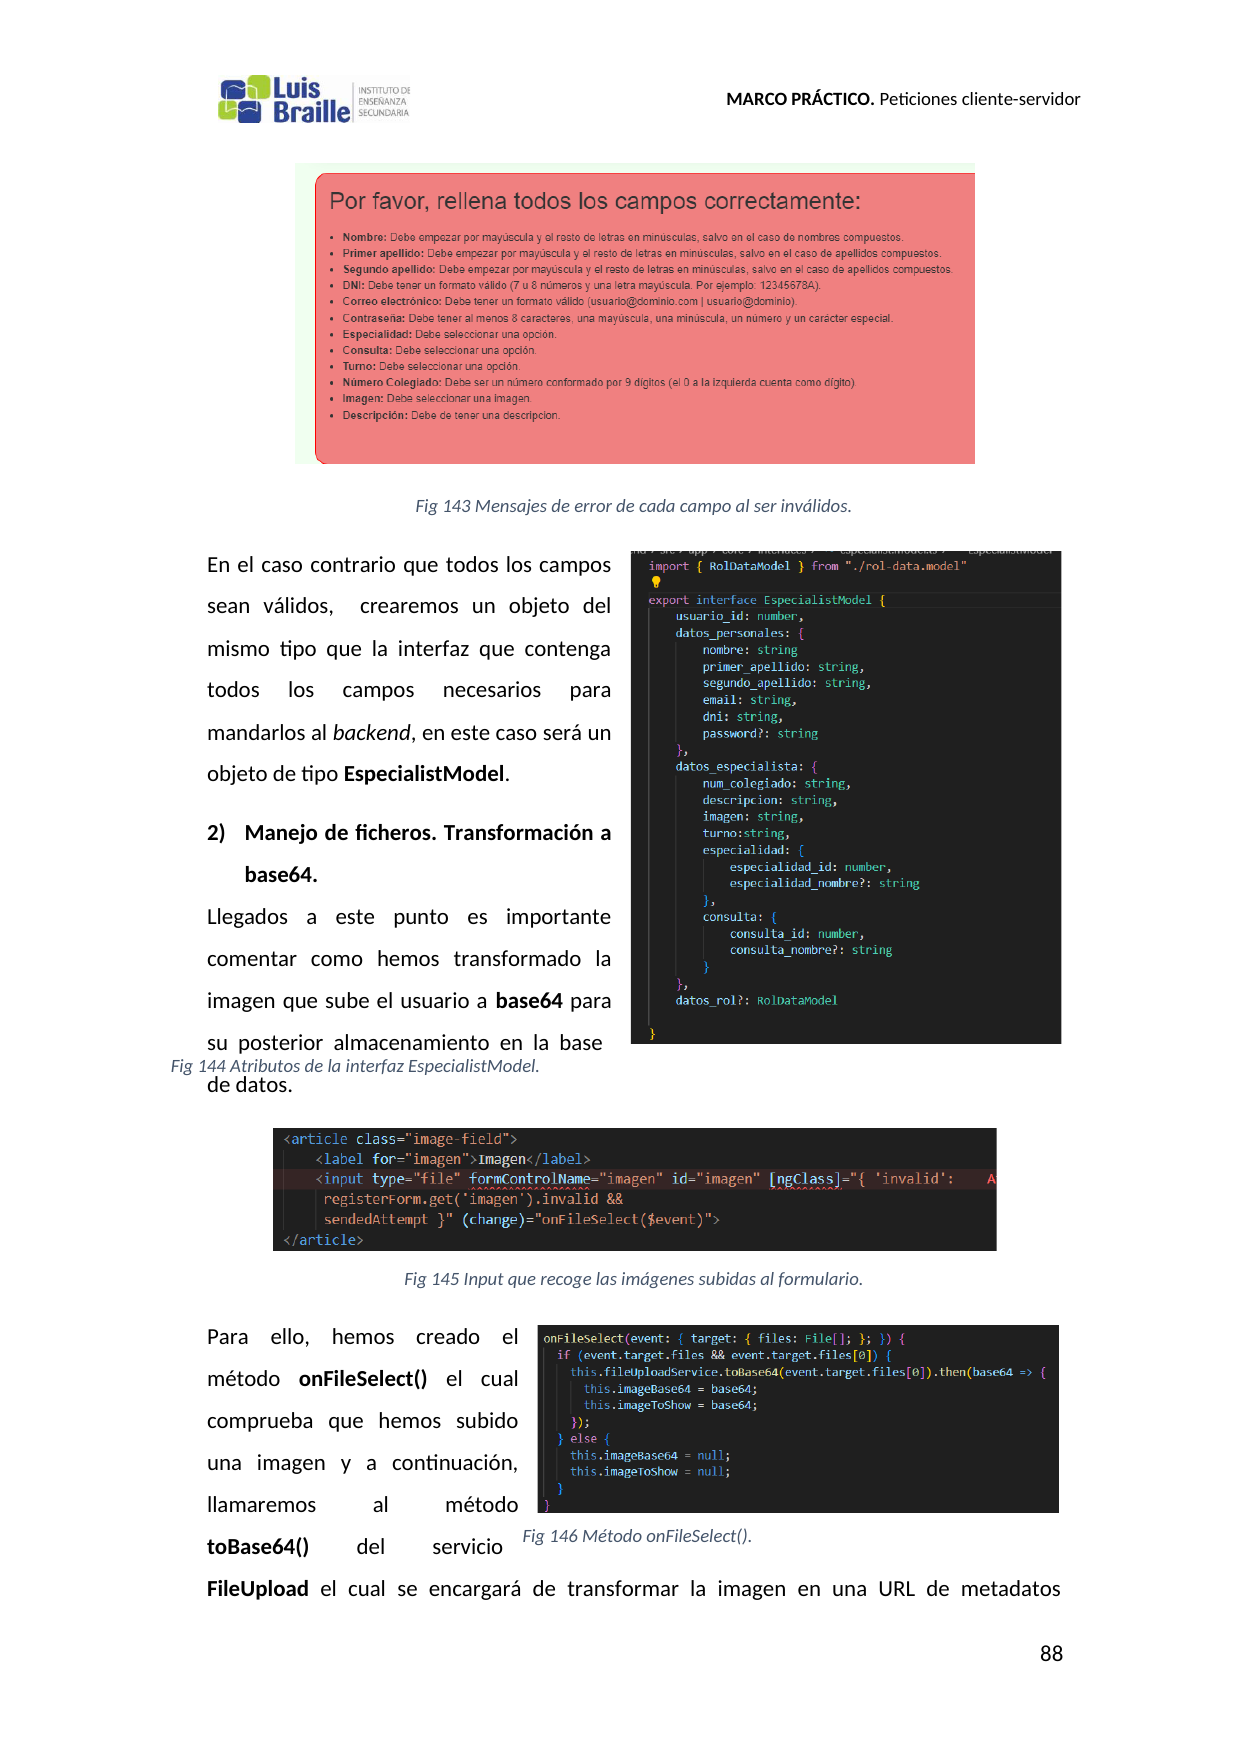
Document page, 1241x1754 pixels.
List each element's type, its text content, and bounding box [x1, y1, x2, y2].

text Llegados a este punto es importante comentar como hemos transformado la imagen que sube el usuario a base64 para su posterior almacenamiento en la base de datos. [207, 902, 1063, 1098]
list Manejo de ficheros. Transformación a base64. [207, 818, 630, 888]
picture [295, 163, 975, 464]
text Fig 145 Input que recoge las imágenes subidas al formulario. [207, 1267, 1063, 1290]
picture [630, 551, 1062, 1043]
picture [537, 1325, 1058, 1513]
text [207, 1322, 1063, 1602]
picture [273, 1128, 997, 1251]
text En el caso contrario que todos los campos sean válidos, crearemos un objeto del mismo tipo que la interfaz que contenga todos los campos necesarios para mandarlos al backend, en este caso será un objeto de tipo EspecialistModel. [207, 550, 1063, 788]
text Fig 143 Mensajes de error de cada campo al ser inválidos. [207, 494, 1063, 517]
